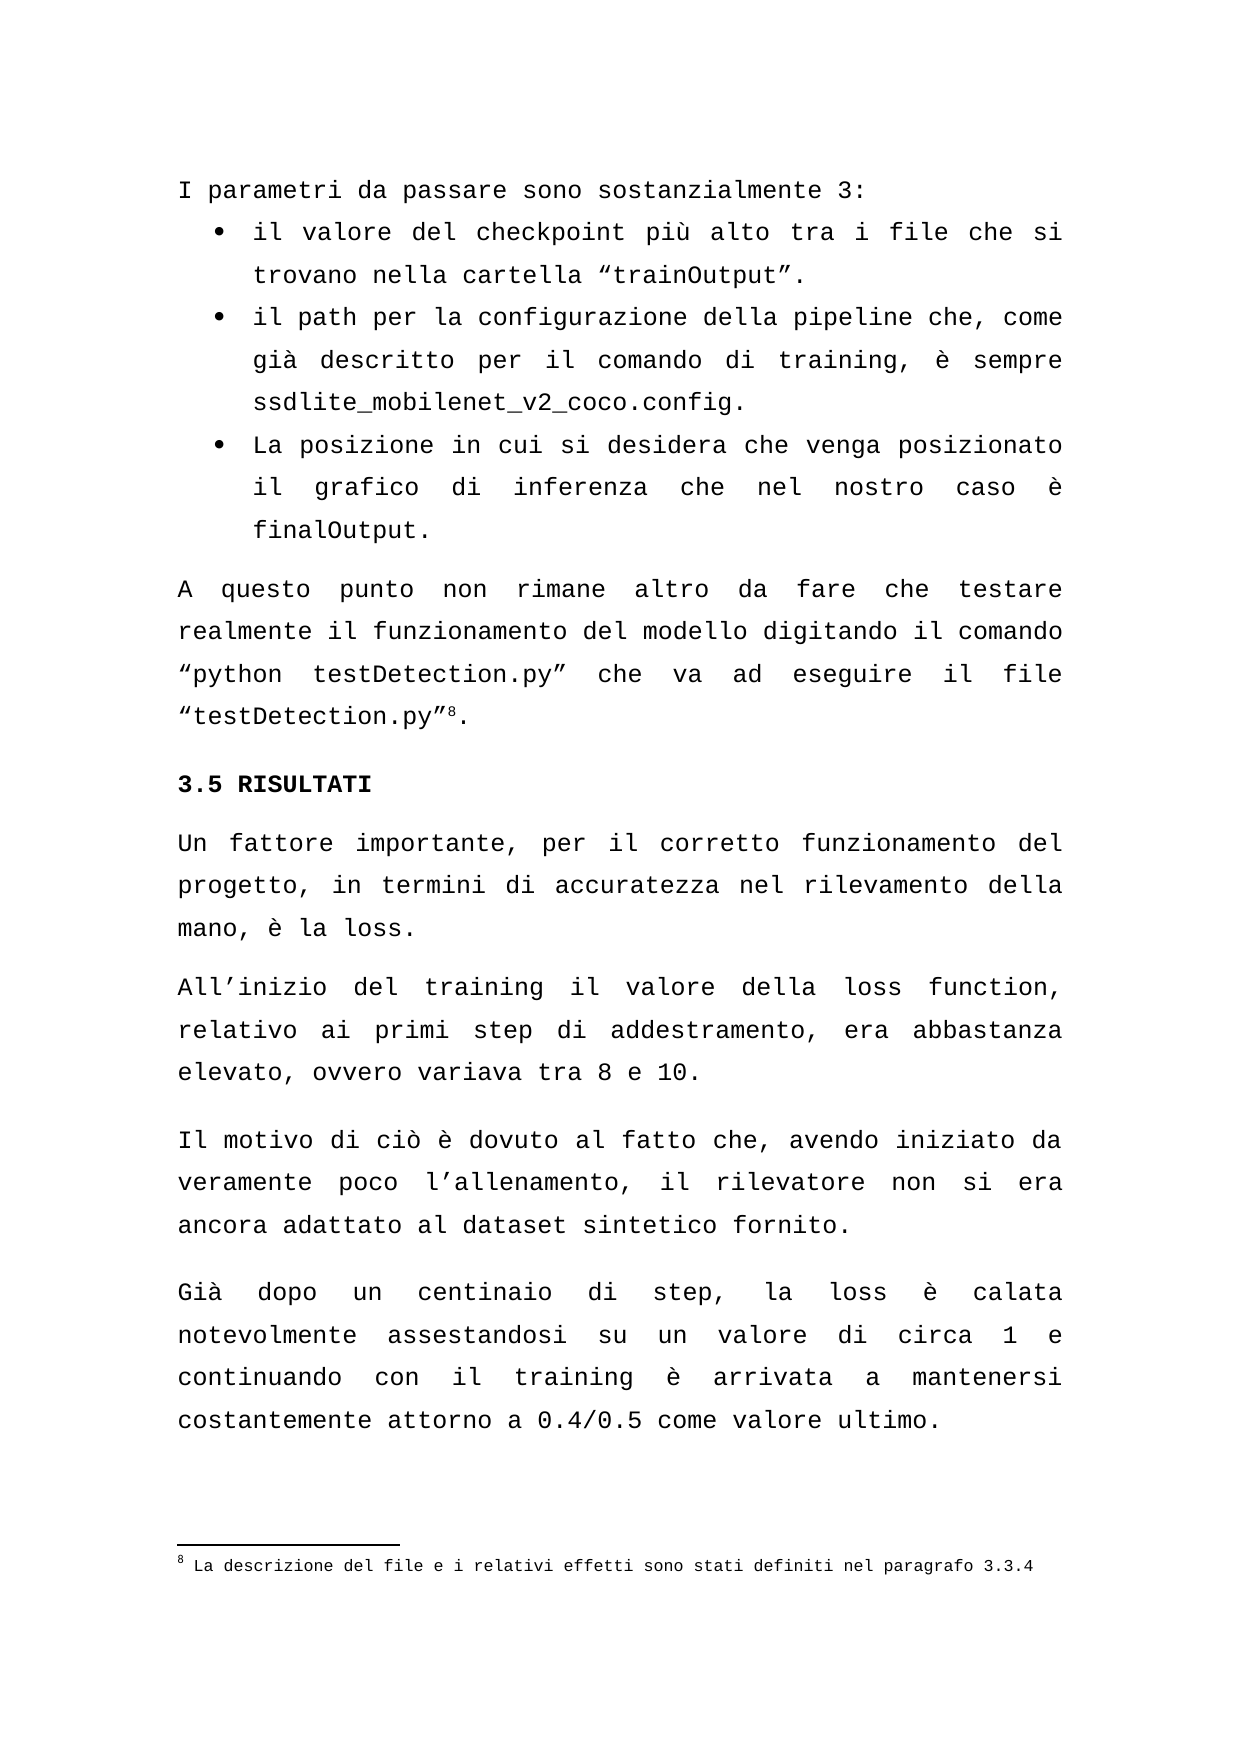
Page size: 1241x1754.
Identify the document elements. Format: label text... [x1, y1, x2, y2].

text 3.5 RISULTATI [177, 771, 1063, 800]
text Un fattore importante, per il corretto funzionamento del progetto, in termini di accuratezza nel rilevamento della mano, è la loss. [177, 831, 1063, 944]
list La posizione in cui si desidera che venga posizionato il grafico di inferenza che nel nostro caso è finalOutput. [215, 432, 1063, 546]
list il valore del checkpoint più alto tra i file che si trovano nella cartella “trainOutput”. [215, 220, 1063, 291]
text Già dopo un centinaio di step, la loss è calata notevolmente assestandosi su un valore di circa 1 e continuando con il training è arrivata a mantenersi costantemente attorno a 0.4/0.5 come valore ultimo. [177, 1280, 1063, 1436]
list il path per la configurazione della pipeline che, come già descritto per il comando di training, è sempre ssdlite_mobilenet_v2_coco.config. [215, 305, 1063, 418]
text All’inizio del training il valore della loss function, relativo ai primi step di addestramento, era abbastanza elevato, ovvero variava tra 8 e 10. [177, 975, 1063, 1088]
text A questo punto non rimane altro da fare che testare realmente il funzionamento del modello digitando il comando “python testDetection.py” che va ad eseguire il file “testDetection.py”. [177, 576, 1063, 732]
text I parametri da passare sono sostanzialmente 3: [177, 177, 1063, 206]
text Il motivo di ciò è dovuto al fatto che, avendo iniziato da veramente poco l’allenamento, il rilevatore non si era ancora adattato al dataset sintetico fornito. [177, 1127, 1063, 1241]
